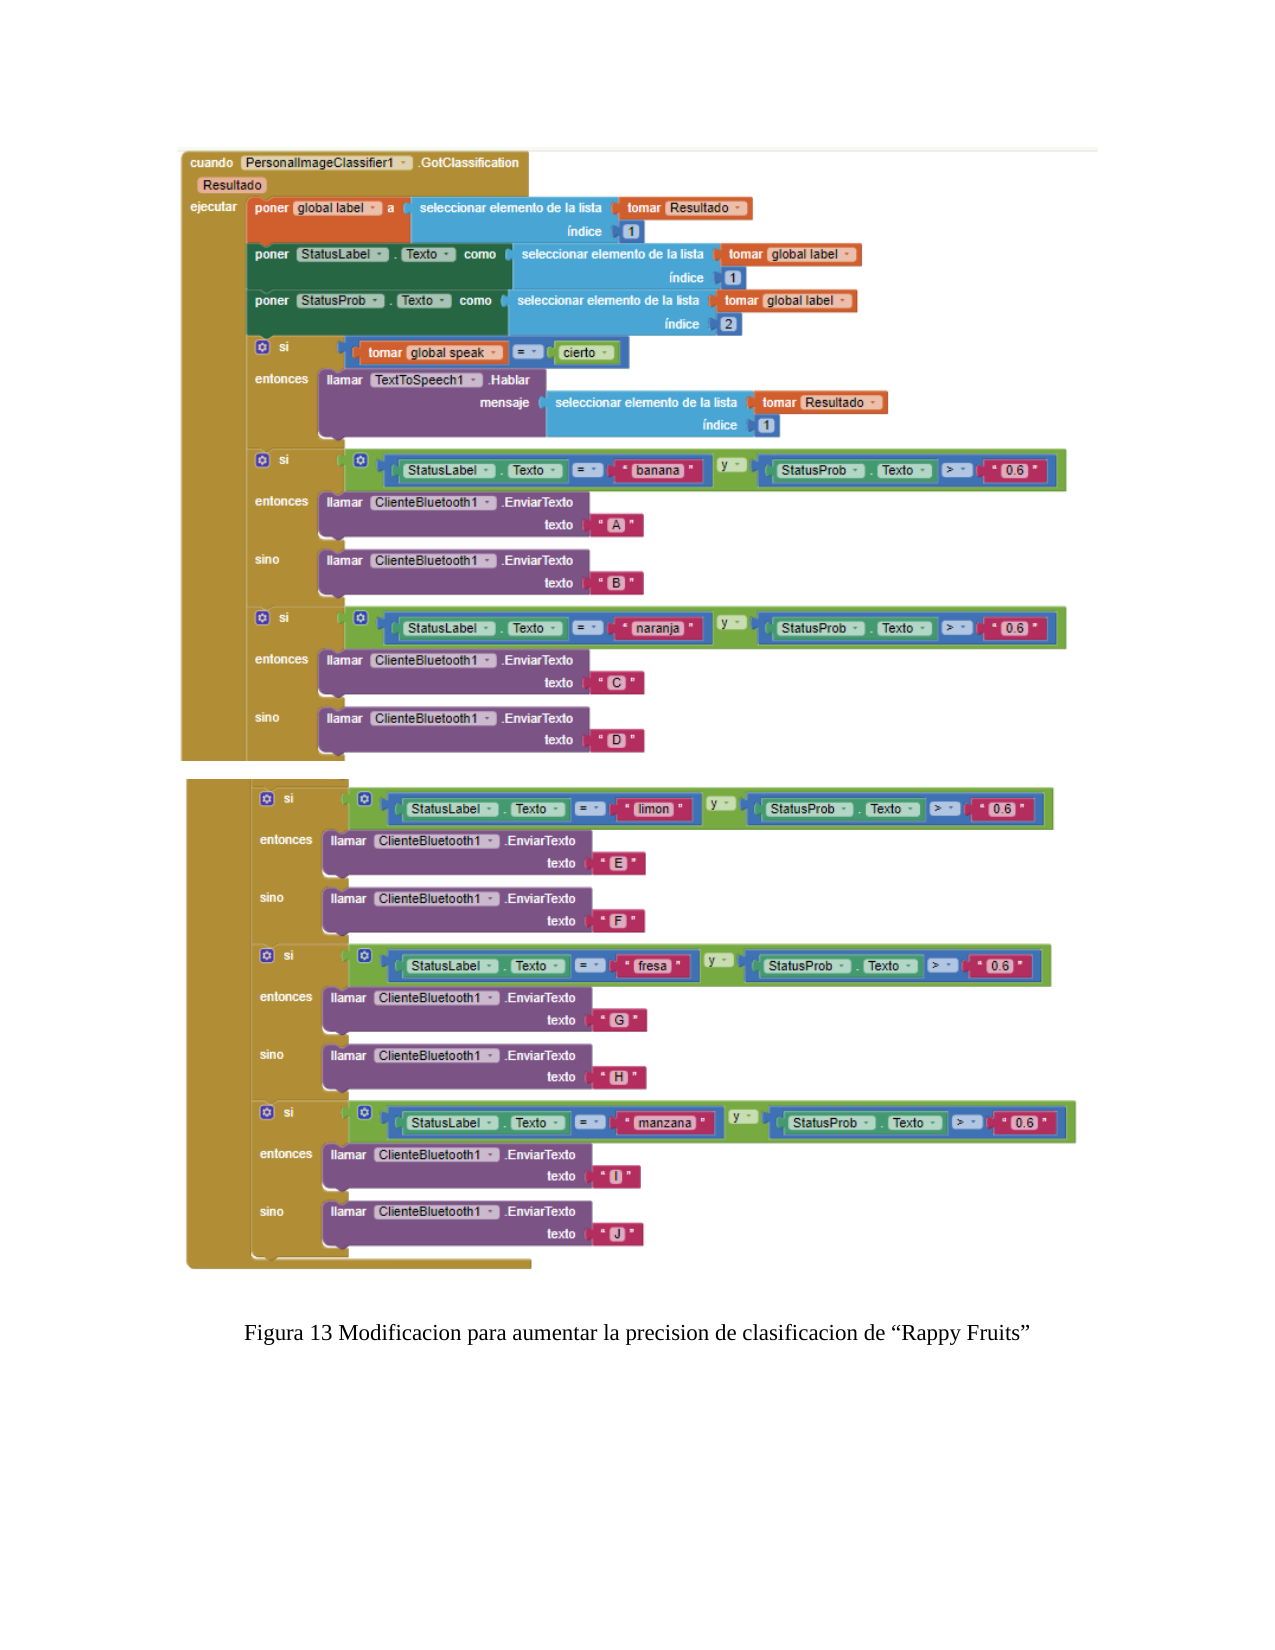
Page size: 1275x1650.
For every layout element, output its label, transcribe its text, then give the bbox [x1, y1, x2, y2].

picture [177, 147, 1098, 761]
picture [177, 779, 1098, 1301]
text Figura 13 Modificacion para aumentar la precision de clasificacion de “Rappy Fruits” [177, 1319, 1098, 1346]
